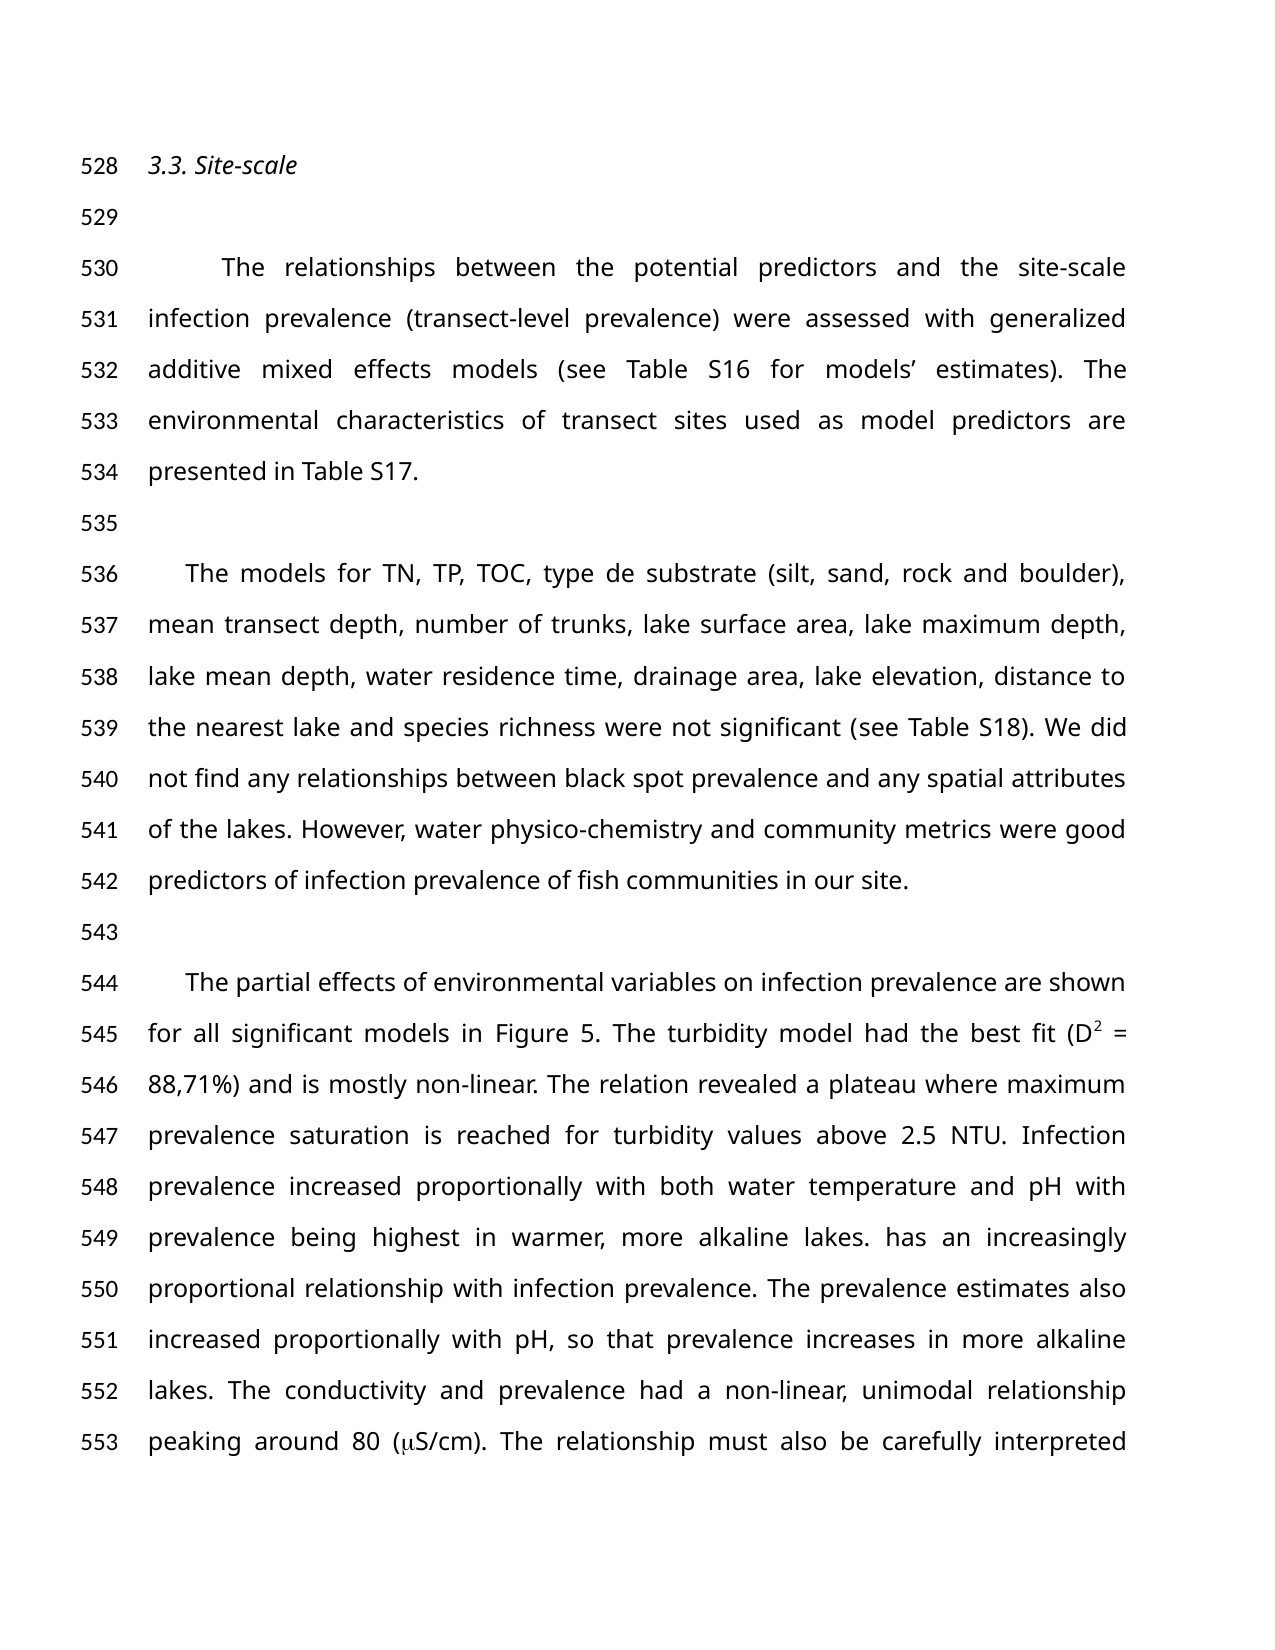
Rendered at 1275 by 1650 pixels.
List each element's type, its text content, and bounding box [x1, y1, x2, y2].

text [148, 964, 1127, 1458]
subtitle 3.3. Site-scale [148, 148, 1127, 182]
text The relationships between the potential predictors and the site-scale infection prevalence (transect-level prevalence) were assessed with generalized additive mixed effects models (see Table S16 for models’ estimates). The environmental characteristics of transect sites used as model predictors are presented in Table S17. [148, 250, 1127, 488]
text The models for TN, TP, TOC, type de substrate (silt, sand, rock and boulder), mean transect depth, number of trunks, lake surface area, lake maximum depth, lake mean depth, water residence time, drainage area, lake elevation, distance to the nearest lake and species richness were not significant (see Table S18). We did not find any relationships between black spot prevalence and any spatial attributes of the lakes. However, water physico-chemistry and community metrics were good predictors of infection prevalence of fish communities in our site. [148, 556, 1127, 896]
